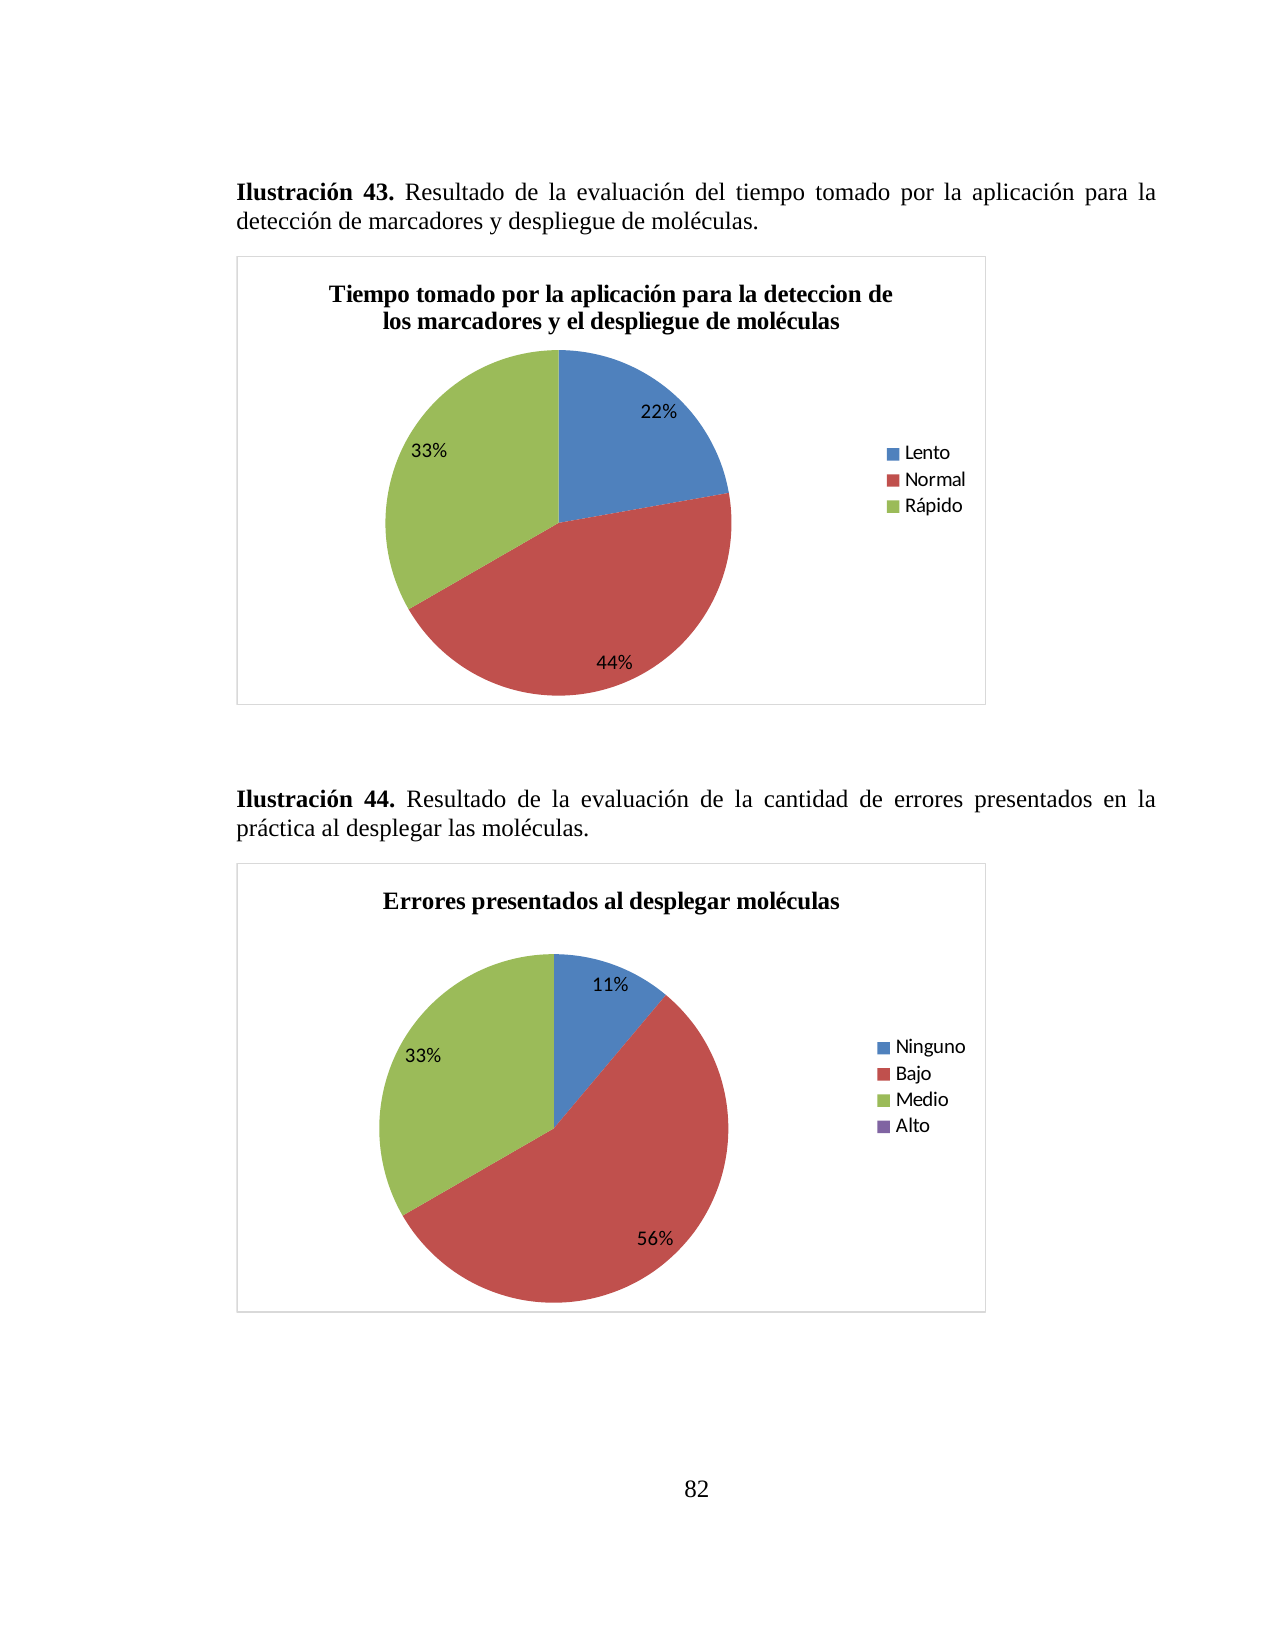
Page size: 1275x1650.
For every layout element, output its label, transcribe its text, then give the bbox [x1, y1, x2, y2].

text Ilustración 44. Resultado de la evaluación de la cantidad de errores presentados en la práctica al desplegar las moléculas. [236, 784, 1157, 842]
text Ilustración 43. Resultado de la evaluación del tiempo tomado por la aplicación para la detección de marcadores y despliegue de moléculas. [236, 177, 1157, 235]
